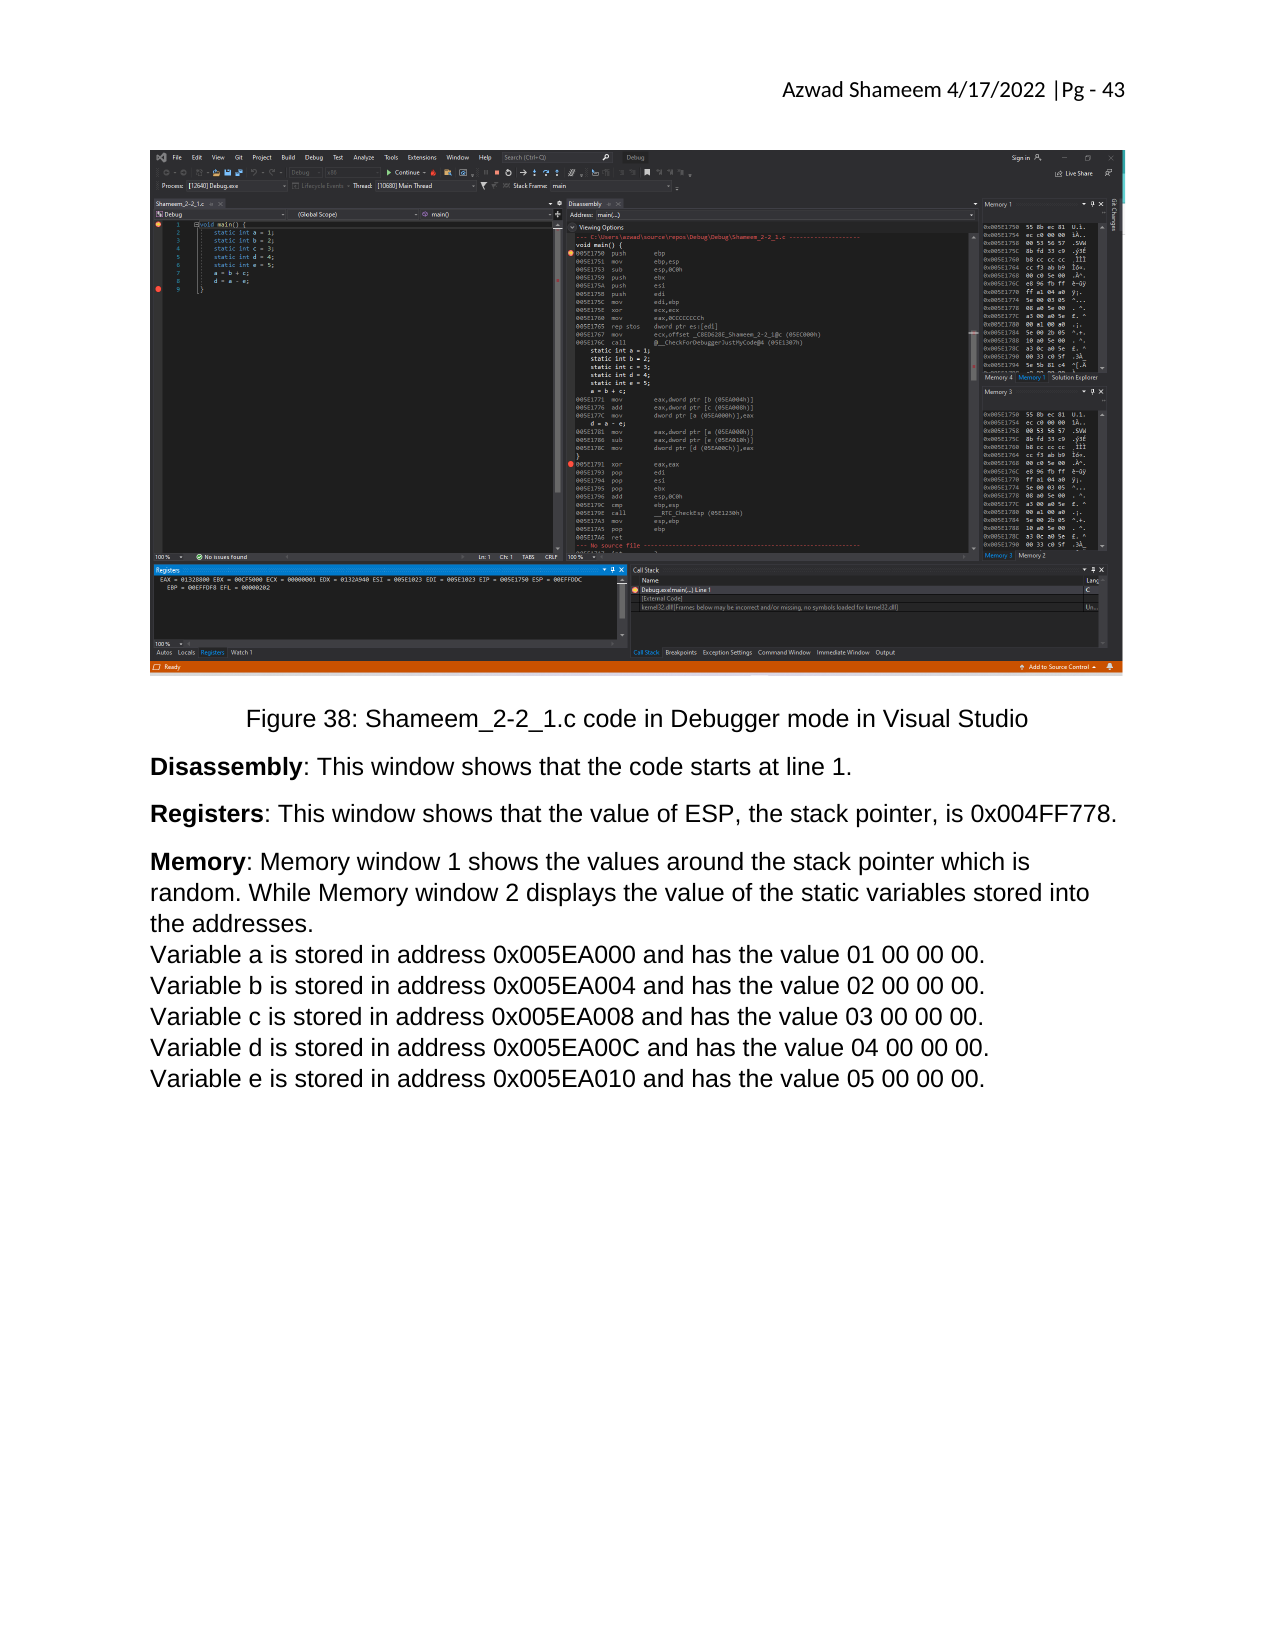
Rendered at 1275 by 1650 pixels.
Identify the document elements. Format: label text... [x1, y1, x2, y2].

text Disassembly: This window shows that the code starts at line 1. [150, 751, 1125, 780]
text Registers: This window shows that the value of ESP, the stack pointer, is 0x004FF778. [150, 799, 1125, 828]
text Variable b is stored in address 0x005EA004 and has the value 02 00 00 00. [150, 971, 1125, 1000]
text Variable d is stored in address 0x005EA00C and has the value 04 00 00 00. [150, 1033, 1125, 1062]
text Figure 38: Shameem_2-2_1.c code in Debugger mode in Visual Studio [150, 704, 1125, 732]
text Variable c is stored in address 0x005EA008 and has the value 03 00 00 00. [150, 1002, 1125, 1031]
text Variable e is stored in address 0x005EA010 and has the value 05 00 00 00. [150, 1064, 1125, 1093]
text Variable a is stored in address 0x005EA000 and has the value 01 00 00 00. [150, 940, 1125, 969]
text Memory: Memory window 1 shows the values around the stack pointer which is random. While Memory window 2 displays the value of the static variables stored into the addresses. [150, 847, 1125, 938]
picture [150, 150, 1125, 676]
